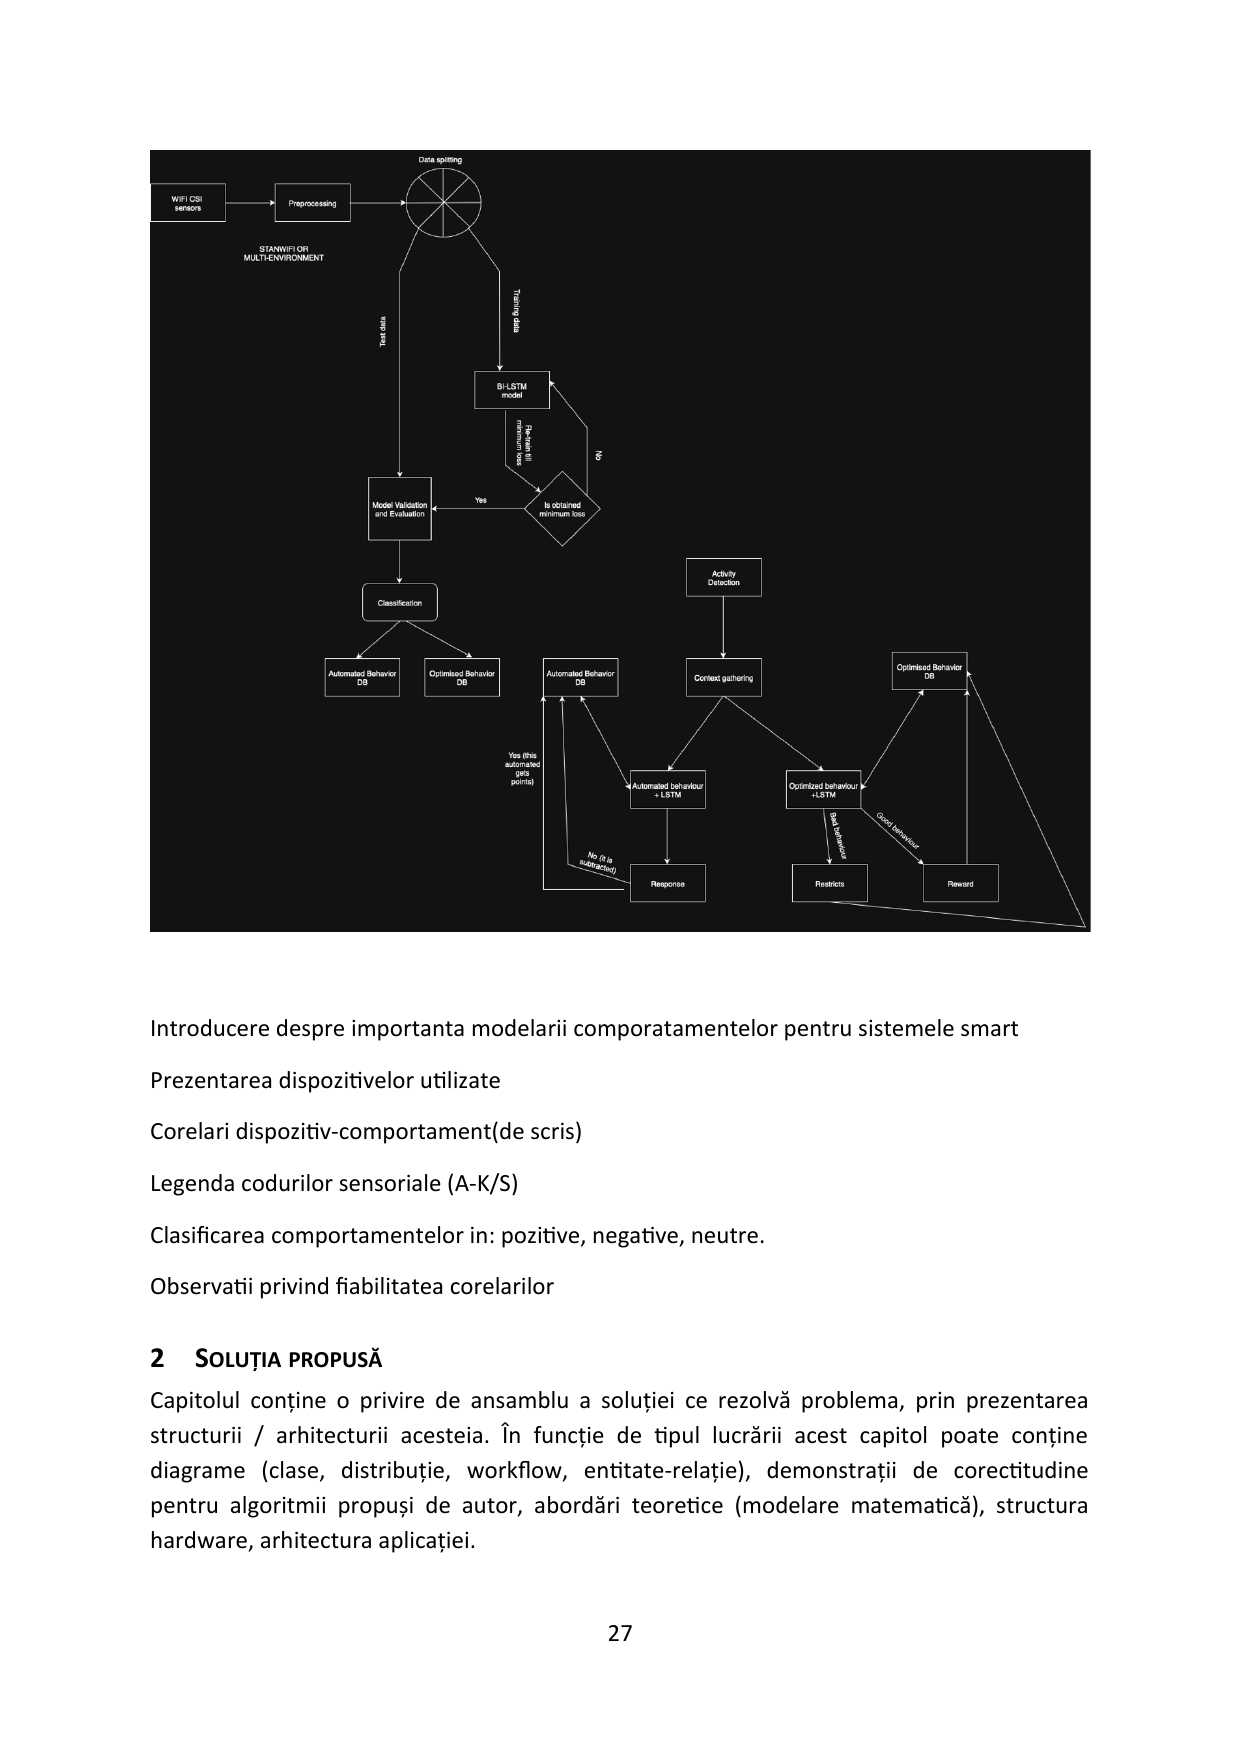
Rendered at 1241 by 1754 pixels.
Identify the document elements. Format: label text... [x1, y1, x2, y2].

text Capitolul conține o privire de ansamblu a soluției ce rezolvă problema, prin prezentarea structurii / arhitecturii acesteia. În funcție de tipul lucrării acest capitol poate conține diagrame (clase, distribuție, workflow, entitate-relație), demonstrații de corectitudine pentru algoritmii propuși de autor, abordări teoretice (modelare matematică), structura hardware, arhitectura aplicației. [150, 1384, 1090, 1555]
subtitle Soluția propusă [150, 1339, 1090, 1375]
text Prezentarea dispozitivelor utilizate [150, 1064, 1090, 1095]
text Introducere despre importanta modelarii comporatamentelor pentru sistemele smart [150, 1012, 1090, 1043]
text Observatii privind fiabilitatea corelarilor [150, 1271, 1090, 1301]
text Legenda codurilor sensoriale (A-K/S) [150, 1167, 1090, 1198]
text Corelari dispozitiv-comportament(de scris) [150, 1116, 1090, 1146]
picture [150, 150, 1091, 932]
text Clasificarea comportamentelor in: pozitive, negative, neutre. [150, 1219, 1090, 1250]
